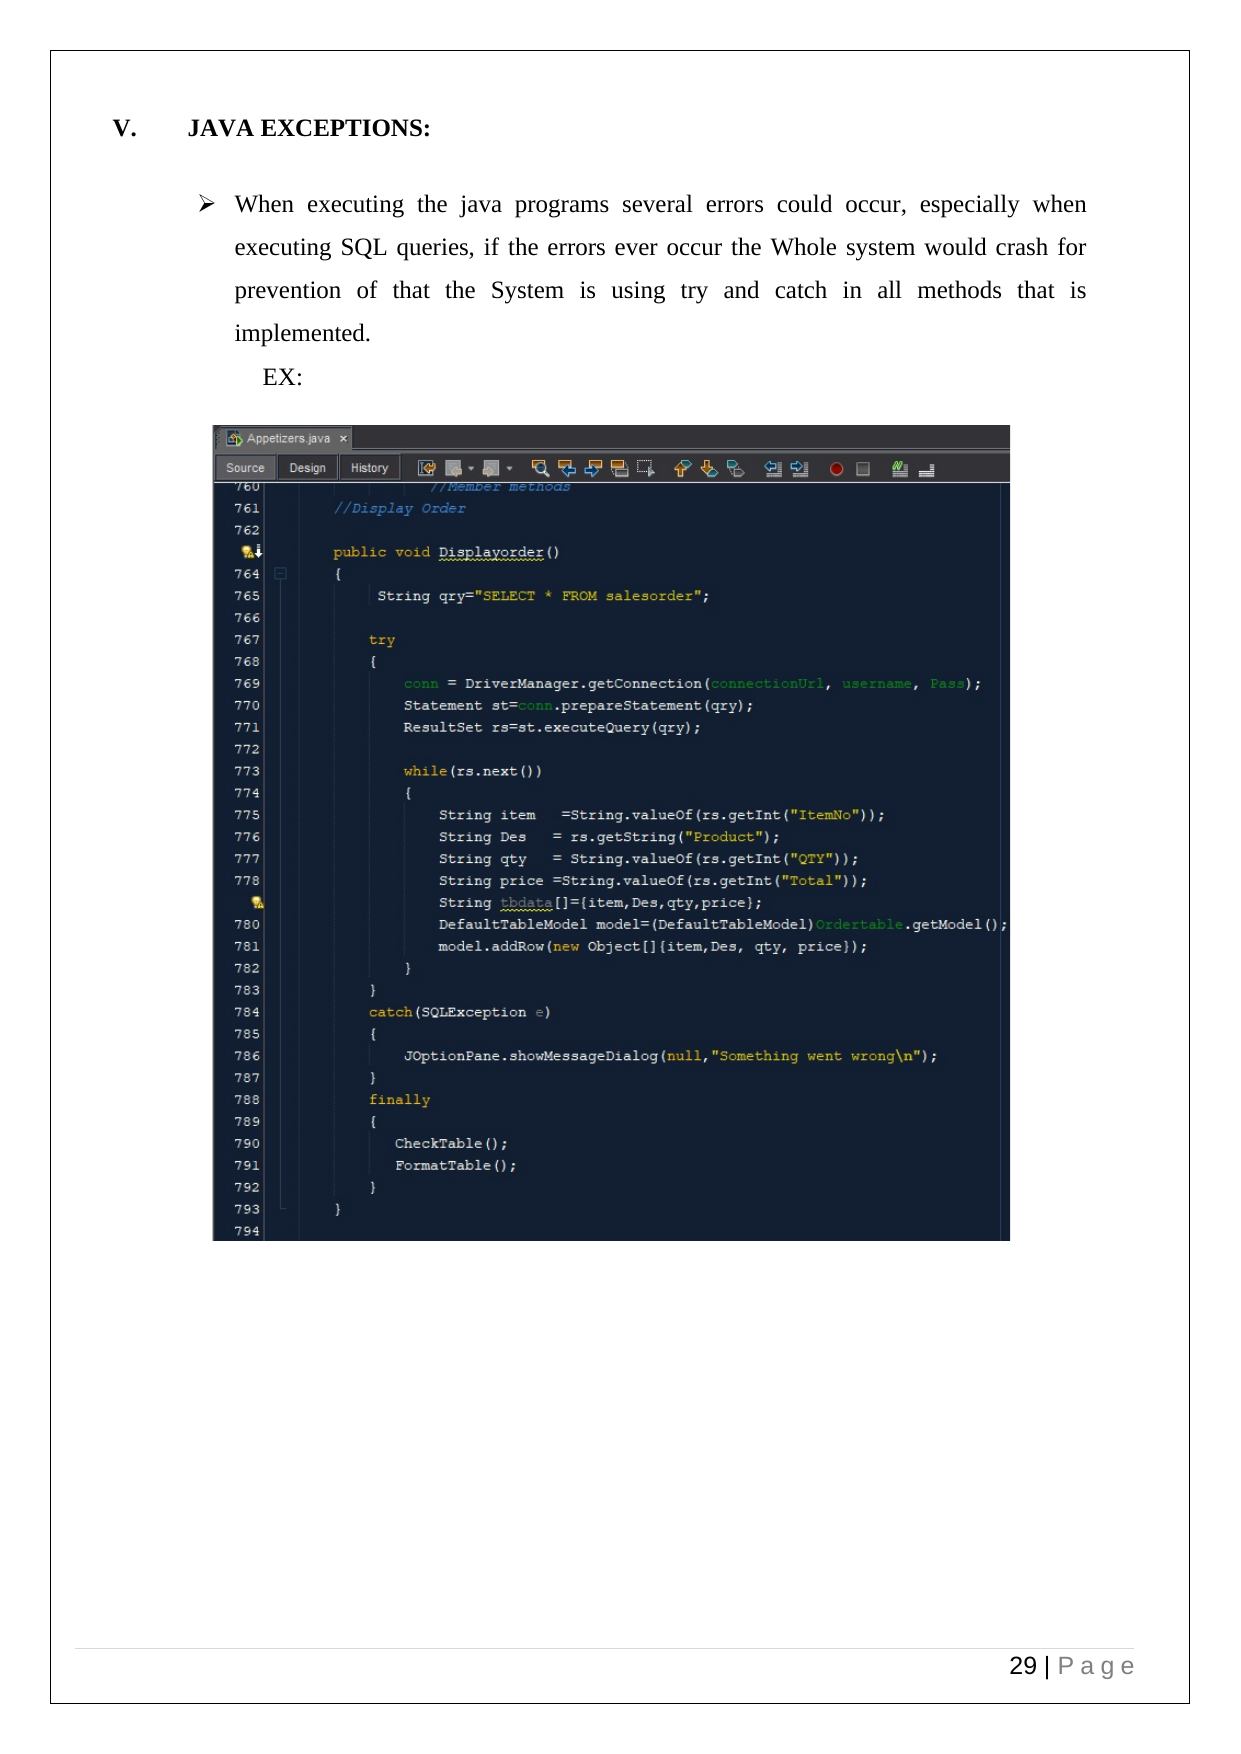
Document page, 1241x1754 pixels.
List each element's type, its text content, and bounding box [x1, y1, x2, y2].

picture [212, 425, 1011, 1241]
list When executing the java programs several errors could occur, especially when executing SQL queries, if the errors ever occur the Whole system would crash for prevention of that the System is using try and catch in all methods that is implemented. [197, 189, 1087, 347]
list EX: [262, 362, 1134, 390]
subtitle JAVA EXCEPTIONS: [112, 113, 1134, 142]
